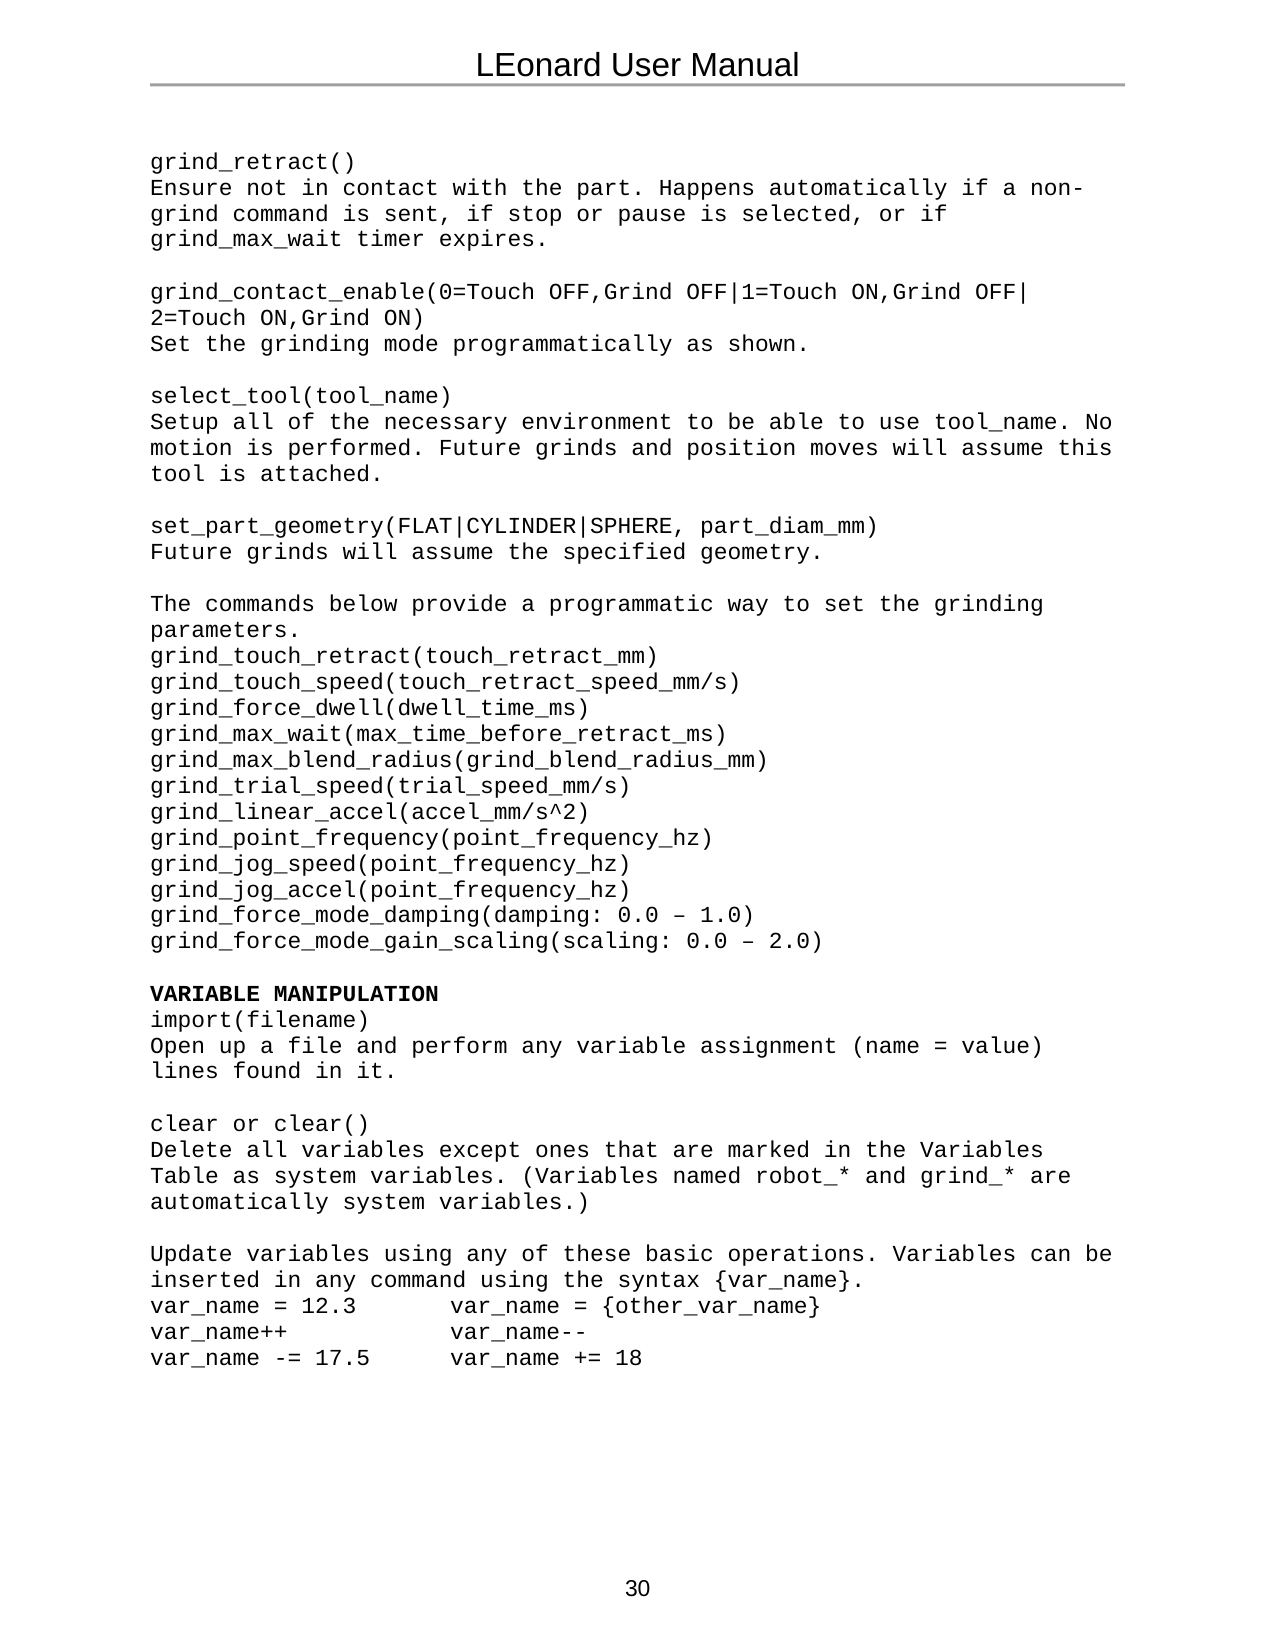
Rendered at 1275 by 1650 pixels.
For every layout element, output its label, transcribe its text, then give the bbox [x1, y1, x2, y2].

text Future grinds will assume the specified geometry. [150, 540, 1125, 566]
text grind_linear_accel(accel_mm/s^2) [150, 800, 1125, 826]
text set_part_geometry(FLAT|CYLINDER|SPHERE, part_diam_mm) [150, 514, 1125, 540]
text grind_retract() [150, 150, 1125, 176]
text grind_touch_retract(touch_retract_mm) [150, 644, 1125, 670]
text var_name++ var_name-- [150, 1320, 1125, 1346]
text grind_trial_speed(trial_speed_mm/s) [150, 774, 1125, 800]
text clear or clear() [150, 1112, 1125, 1138]
text Delete all variables except ones that are marked in the Variables Table as system variables. (Variables named robot_* and grind_* are automatically system variables.) [150, 1138, 1125, 1216]
text grind_point_frequency(point_frequency_hz) [150, 826, 1125, 852]
text var_name -= 17.5 var_name += 18 [150, 1346, 1125, 1372]
text Ensure not in contact with the part. Happens automatically if a non-grind command is sent, if stop or pause is selected, or if grind_max_wait timer expires. [150, 176, 1125, 254]
text Set the grinding mode programmatically as shown. [150, 332, 1125, 358]
text grind_jog_accel(point_frequency_hz) [150, 878, 1125, 904]
text select_tool(tool_name) [150, 384, 1125, 410]
text Setup all of the necessary environment to be able to use tool_name. No motion is performed. Future grinds and position moves will assume this tool is attached. [150, 410, 1125, 488]
text grind_force_mode_damping(damping: 0.0 – 1.0) [150, 904, 1125, 930]
text grind_max_wait(max_time_before_retract_ms) [150, 722, 1125, 748]
text grind_max_blend_radius(grind_blend_radius_mm) [150, 748, 1125, 774]
text VARIABLE MANIPULATION [150, 982, 1125, 1008]
text grind_contact_enable(0=Touch OFF,Grind OFF|1=Touch ON,Grind OFF| 2=Touch ON,Grind ON) [150, 280, 1125, 332]
text grind_touch_speed(touch_retract_speed_mm/s) [150, 670, 1125, 696]
text The commands below provide a programmatic way to set the grinding parameters. [150, 593, 1125, 644]
text var_name = 12.3 var_name = {other_var_name} [150, 1294, 1125, 1320]
text grind_force_dwell(dwell_time_ms) [150, 696, 1125, 722]
text import(filename) [150, 1008, 1125, 1034]
text Update variables using any of these basic operations. Variables can be inserted in any command using the syntax {var_name}. [150, 1242, 1125, 1294]
text grind_force_mode_gain_scaling(scaling: 0.0 – 2.0) [150, 930, 1125, 956]
text Open up a file and perform any variable assignment (name = value) lines found in it. [150, 1034, 1125, 1086]
text grind_jog_speed(point_frequency_hz) [150, 852, 1125, 878]
